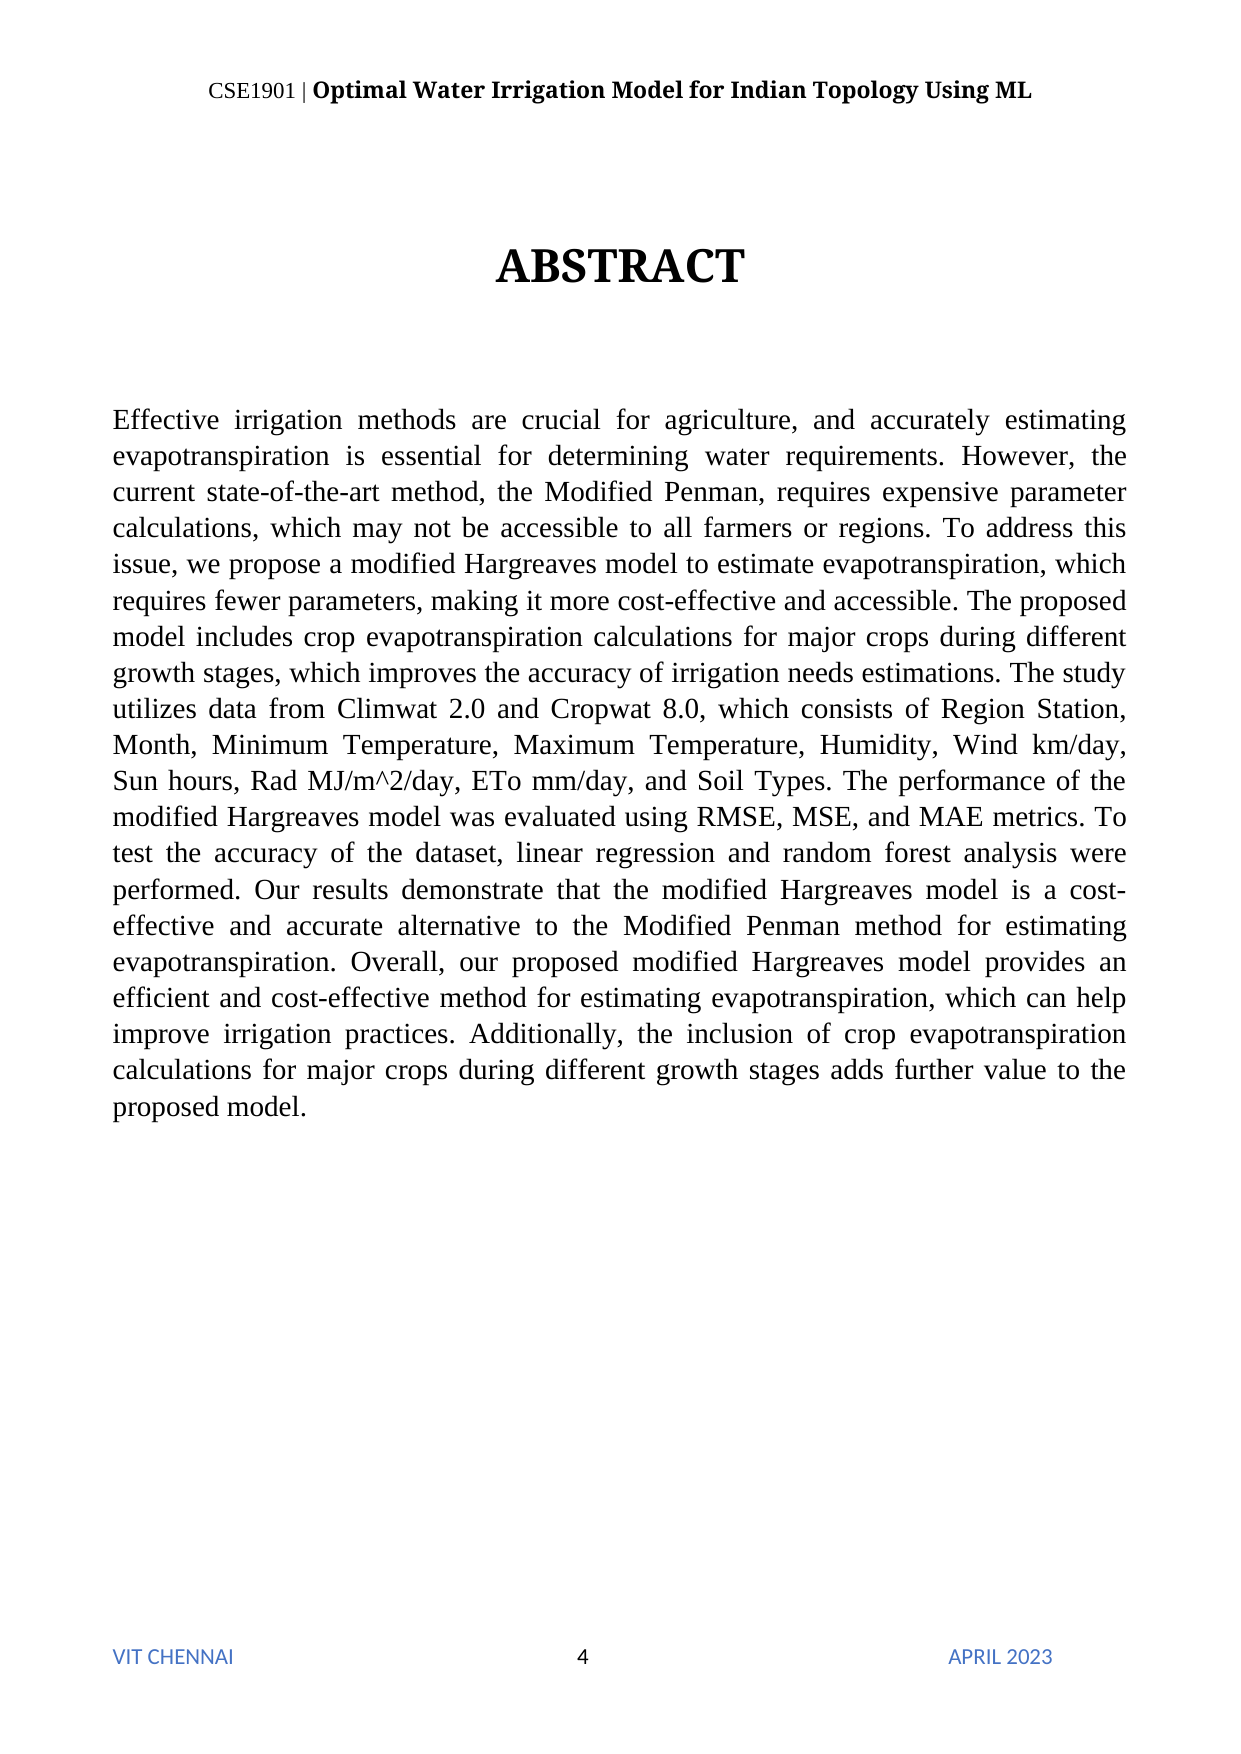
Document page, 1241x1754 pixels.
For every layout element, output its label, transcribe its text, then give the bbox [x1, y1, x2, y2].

text Effective irrigation methods are crucial for agriculture, and accurately estimating evapotranspiration is essential for determining water requirements. However, the current state-of-the-art method, the Modified Penman, requires expensive parameter calculations, which may not be accessible to all farmers or regions. To address this issue, we propose a modified Hargreaves model to estimate evapotranspiration, which requires fewer parameters, making it more cost-effective and accessible. The proposed model includes crop evapotranspiration calculations for major crops during different growth stages, which improves the accuracy of irrigation needs estimations. The study utilizes data from Climwat 2.0 and Cropwat 8.0, which consists of Region Station, Month, Minimum Temperature, Maximum Temperature, Humidity, Wind km/day, Sun hours, Rad MJ/m^2/day, ETo mm/day, and Soil Types. The performance of the modified Hargreaves model was evaluated using RMSE, MSE, and MAE metrics. To test the accuracy of the dataset, linear regression and random forest analysis were performed. Our results demonstrate that the modified Hargreaves model is a cost-effective and accurate alternative to the Modified Penman method for estimating evapotranspiration. Overall, our proposed modified Hargreaves model provides an efficient and cost-effective method for estimating evapotranspiration, which can help improve irrigation practices. Additionally, the inclusion of crop evapotranspiration calculations for major crops during different growth stages adds further value to the proposed model. [112, 402, 1128, 1122]
text ABSTRACT [112, 234, 1128, 296]
